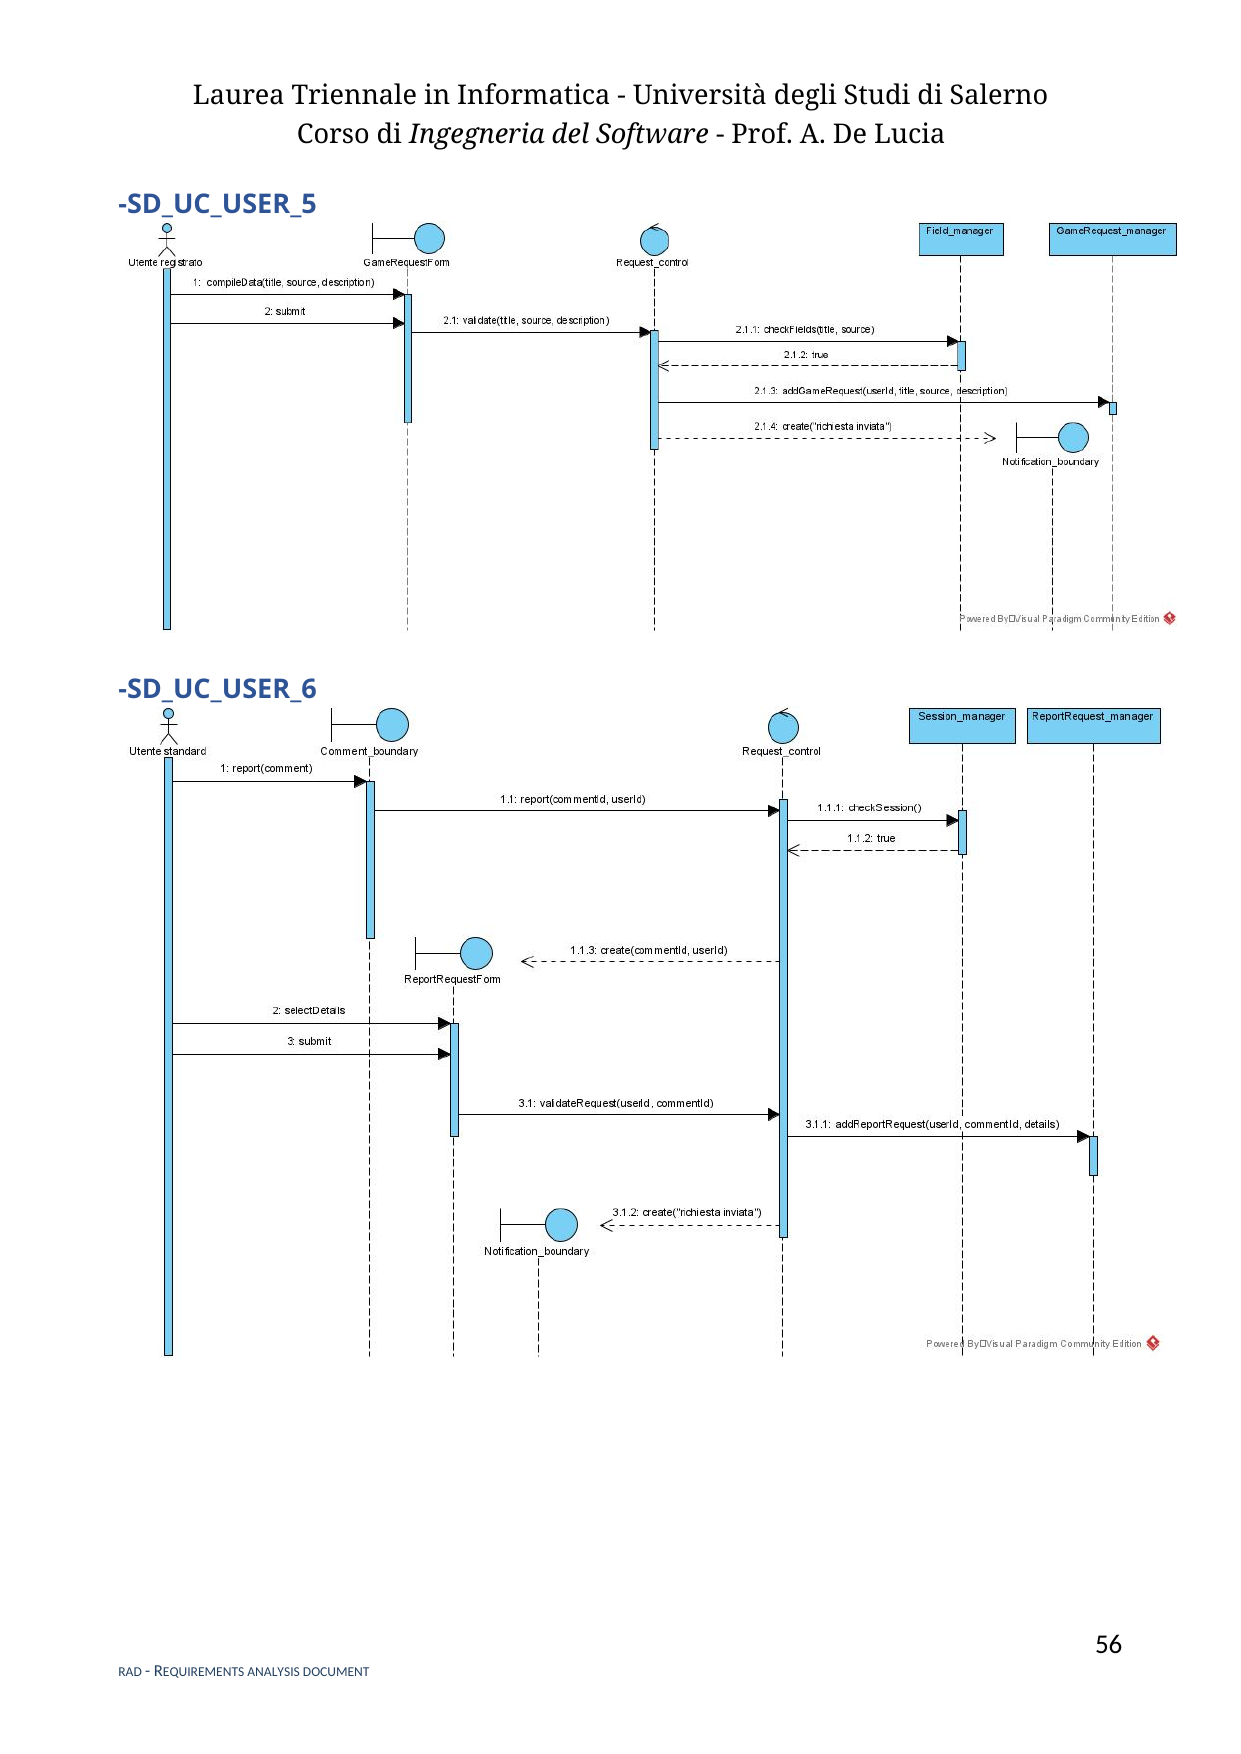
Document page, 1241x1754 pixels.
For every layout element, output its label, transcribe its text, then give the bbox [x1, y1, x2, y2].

picture [118, 221, 1180, 633]
subtitle -SD_UC_USER_6 [118, 670, 1122, 706]
picture [118, 706, 1164, 1359]
subtitle -SD_UC_USER_5 [118, 185, 1122, 221]
